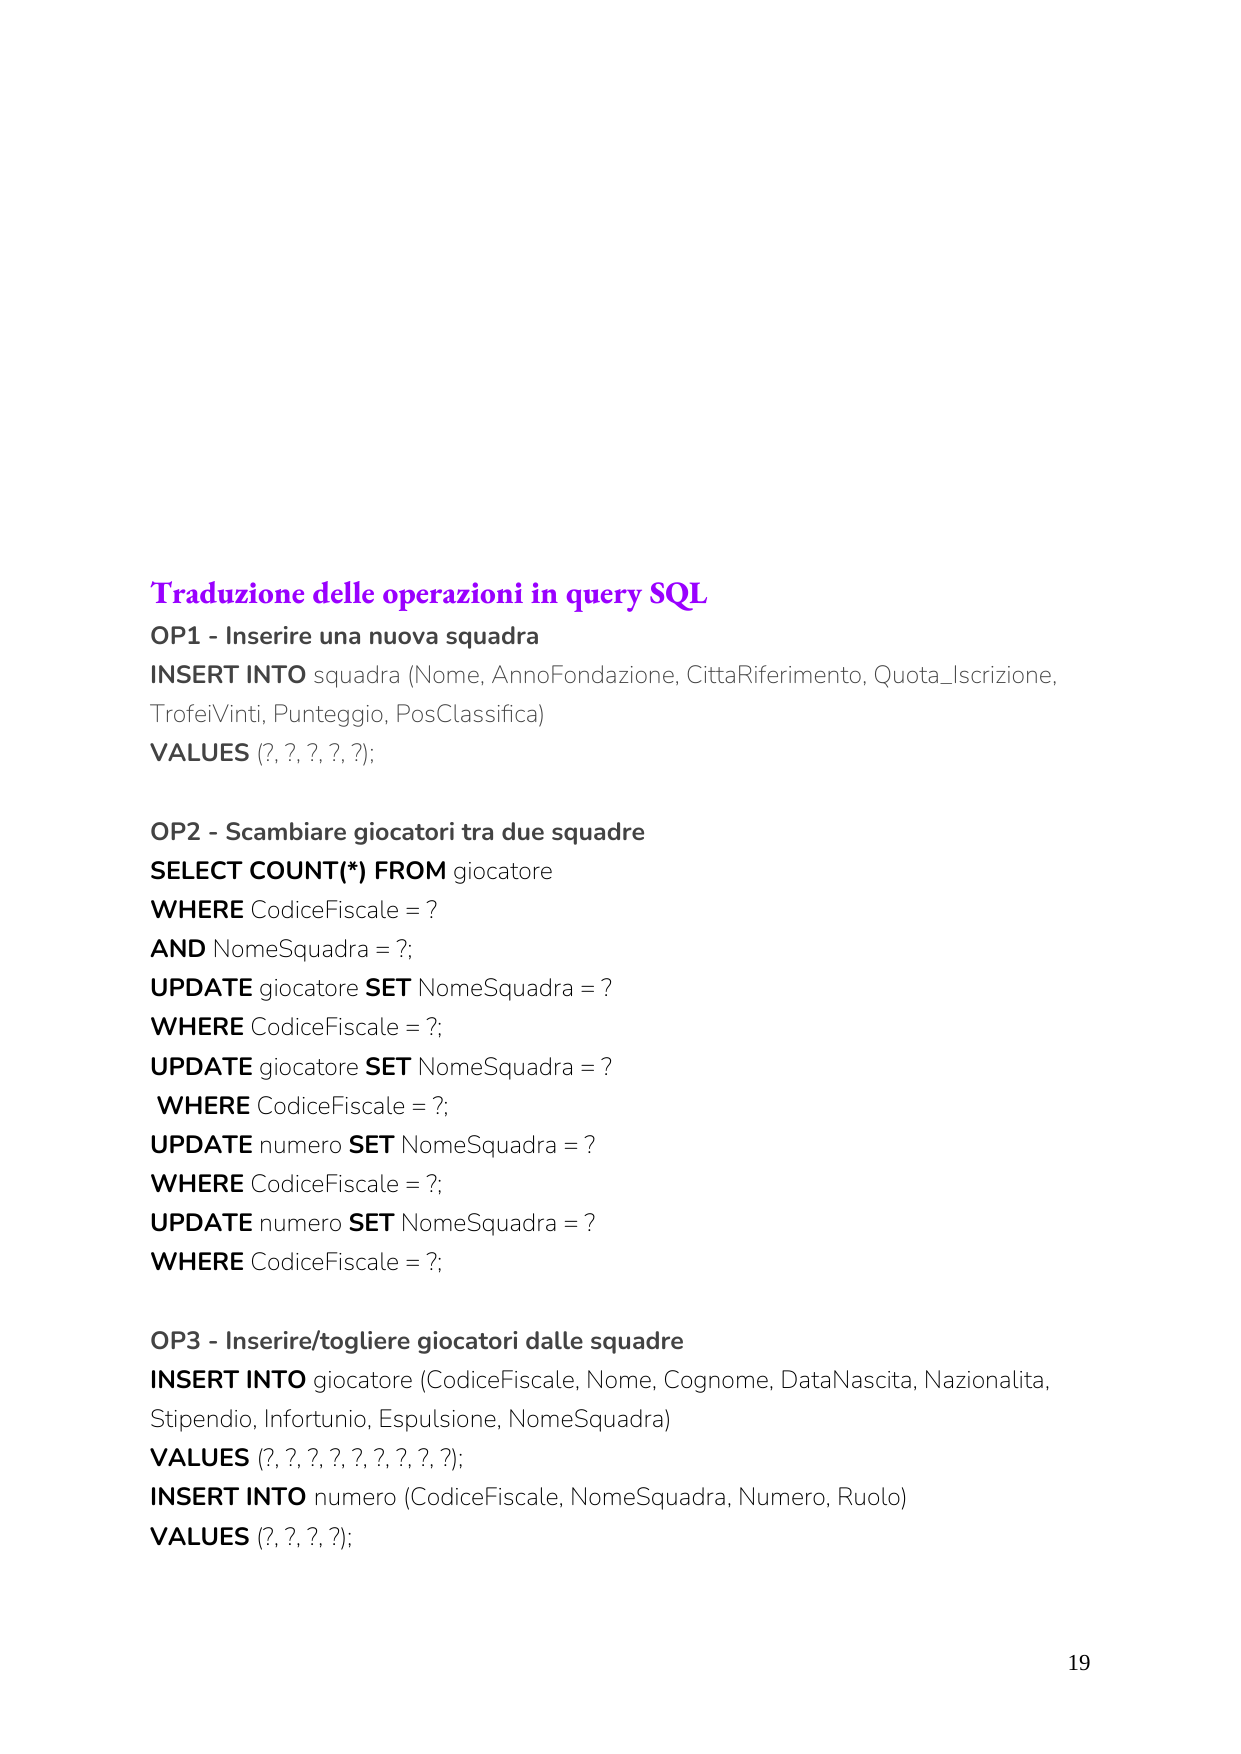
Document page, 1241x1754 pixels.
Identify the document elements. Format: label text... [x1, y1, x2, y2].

text AND NomeSquadra = ?; [150, 932, 1090, 966]
text INSERT INTO giocatore (CodiceFiscale, Nome, Cognome, DataNascita, Nazionalita, Stipendio, Infortunio, Espulsione, NomeSquadra) [150, 1363, 1090, 1436]
text UPDATE numero SET NomeSquadra = ? [150, 1206, 1090, 1240]
text UPDATE giocatore SET NomeSquadra = ? [150, 1049, 1090, 1084]
text SELECT COUNT(*) FROM giocatore [150, 854, 1090, 888]
text VALUES (?, ?, ?, ?, ?, ?, ?, ?, ?); [150, 1441, 1090, 1475]
text VALUES (?, ?, ?, ?); [150, 1519, 1090, 1554]
text VALUES (?, ?, ?, ?, ?); [150, 736, 1090, 770]
text OP3 - Inserire/togliere giocatori dalle squadre [150, 1324, 1090, 1358]
text INSERT INTO squadra (Nome, AnnoFondazione, CittaRiferimento, Quota_Iscrizione, TrofeiVinti, Punteggio, PosClassifica) [150, 658, 1090, 731]
text WHERE CodiceFiscale = ?; [150, 1089, 1090, 1123]
text Traduzione delle operazioni in query SQL [150, 572, 1090, 613]
text WHERE CodiceFiscale = ?; [150, 1010, 1090, 1044]
text UPDATE numero SET NomeSquadra = ? [150, 1128, 1090, 1162]
text WHERE CodiceFiscale = ?; [150, 1245, 1090, 1279]
text WHERE CodiceFiscale = ?; [150, 1167, 1090, 1201]
text OP2 - Scambiare giocatori tra due squadre [150, 814, 1090, 849]
text UPDATE giocatore SET NomeSquadra = ? [150, 971, 1090, 1005]
text OP1 - Inserire una nuova squadra [150, 619, 1090, 653]
text INSERT INTO numero (CodiceFiscale, NomeSquadra, Numero, Ruolo) [150, 1480, 1090, 1514]
text WHERE CodiceFiscale = ? [150, 893, 1090, 927]
